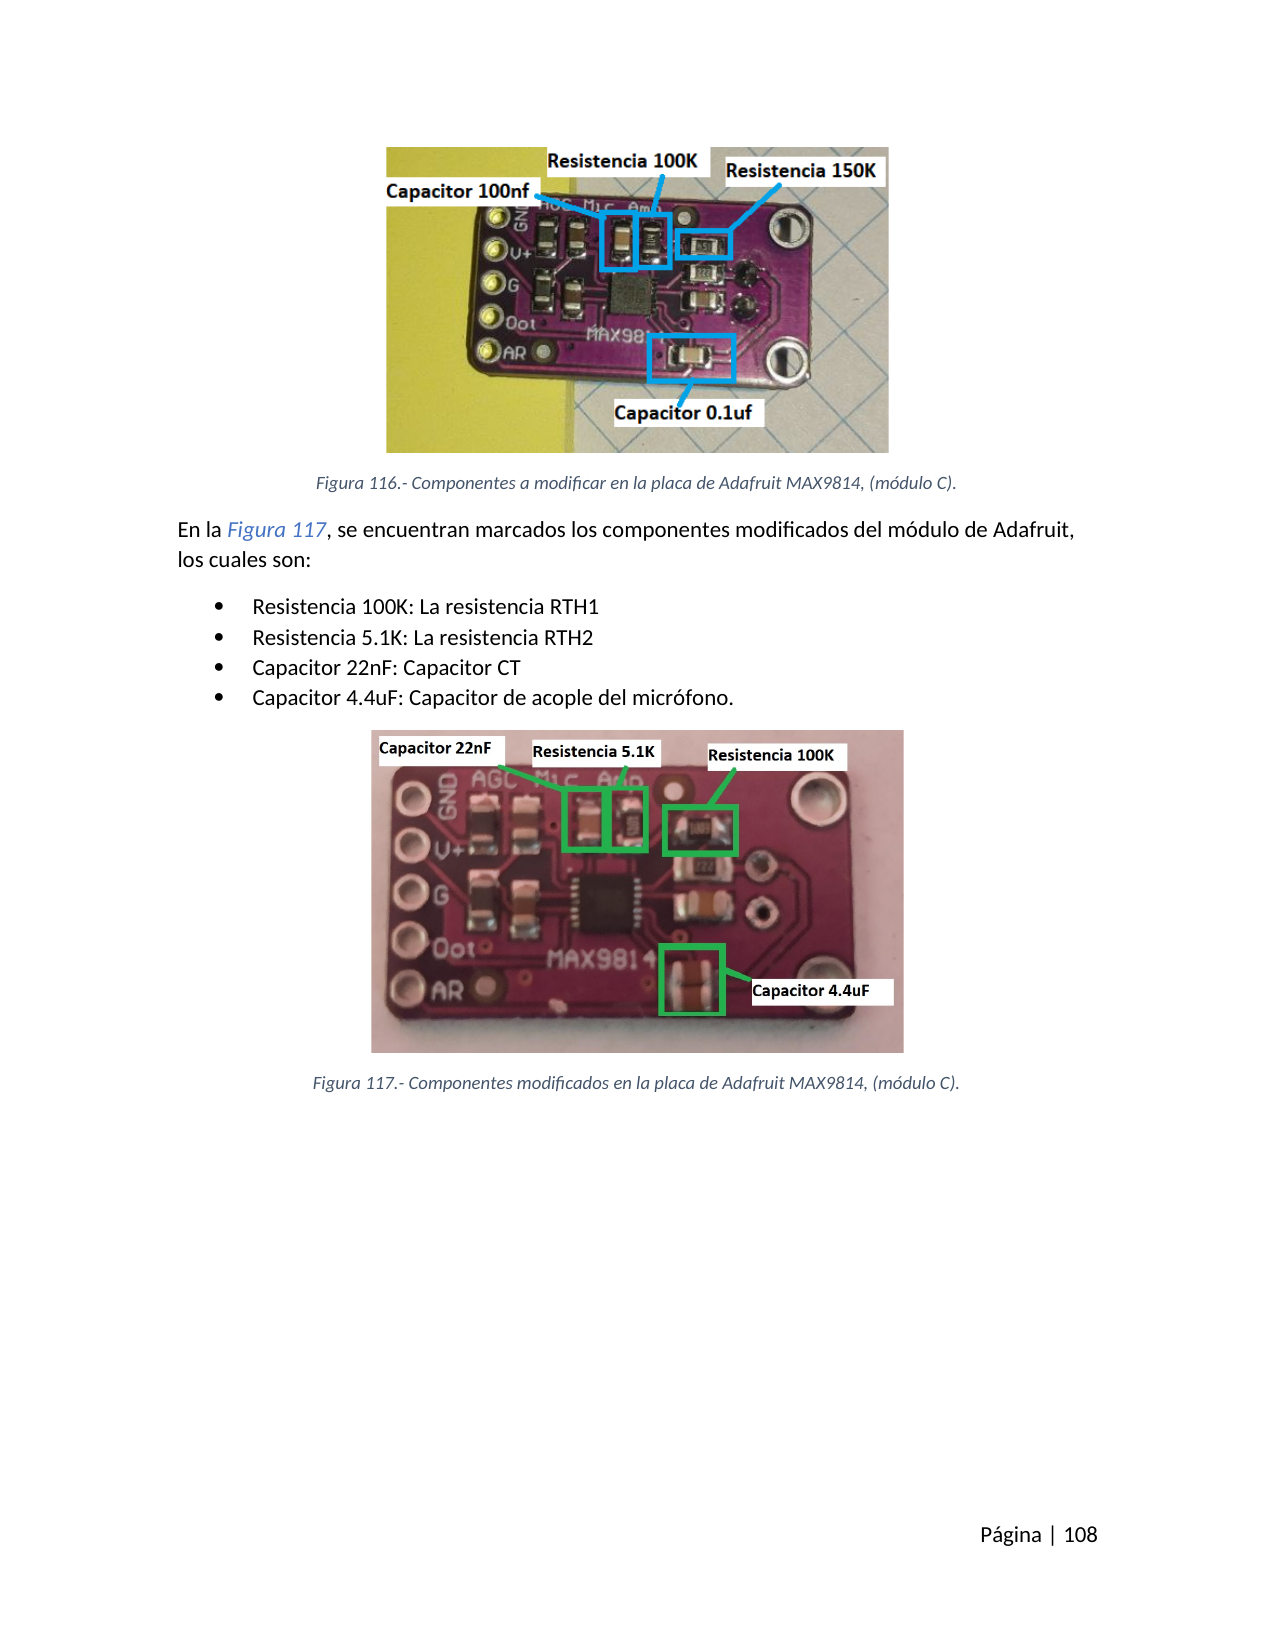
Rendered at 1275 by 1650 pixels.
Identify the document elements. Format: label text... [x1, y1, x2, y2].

list Resistencia 5.1K: La resistencia RTH2 [215, 623, 1098, 651]
list Resistencia 100K: La resistencia RTH1 [215, 592, 1098, 620]
list Capacitor 4.4uF: Capacitor de acople del micrófono. [215, 683, 1098, 711]
text En la Figura 119, se encuentran marcados los componentes modificados del módulo de Adafruit, los cuales son: [177, 515, 1098, 573]
list Capacitor 22nF: Capacitor CT [215, 653, 1098, 681]
picture [386, 147, 889, 453]
picture [371, 730, 904, 1053]
